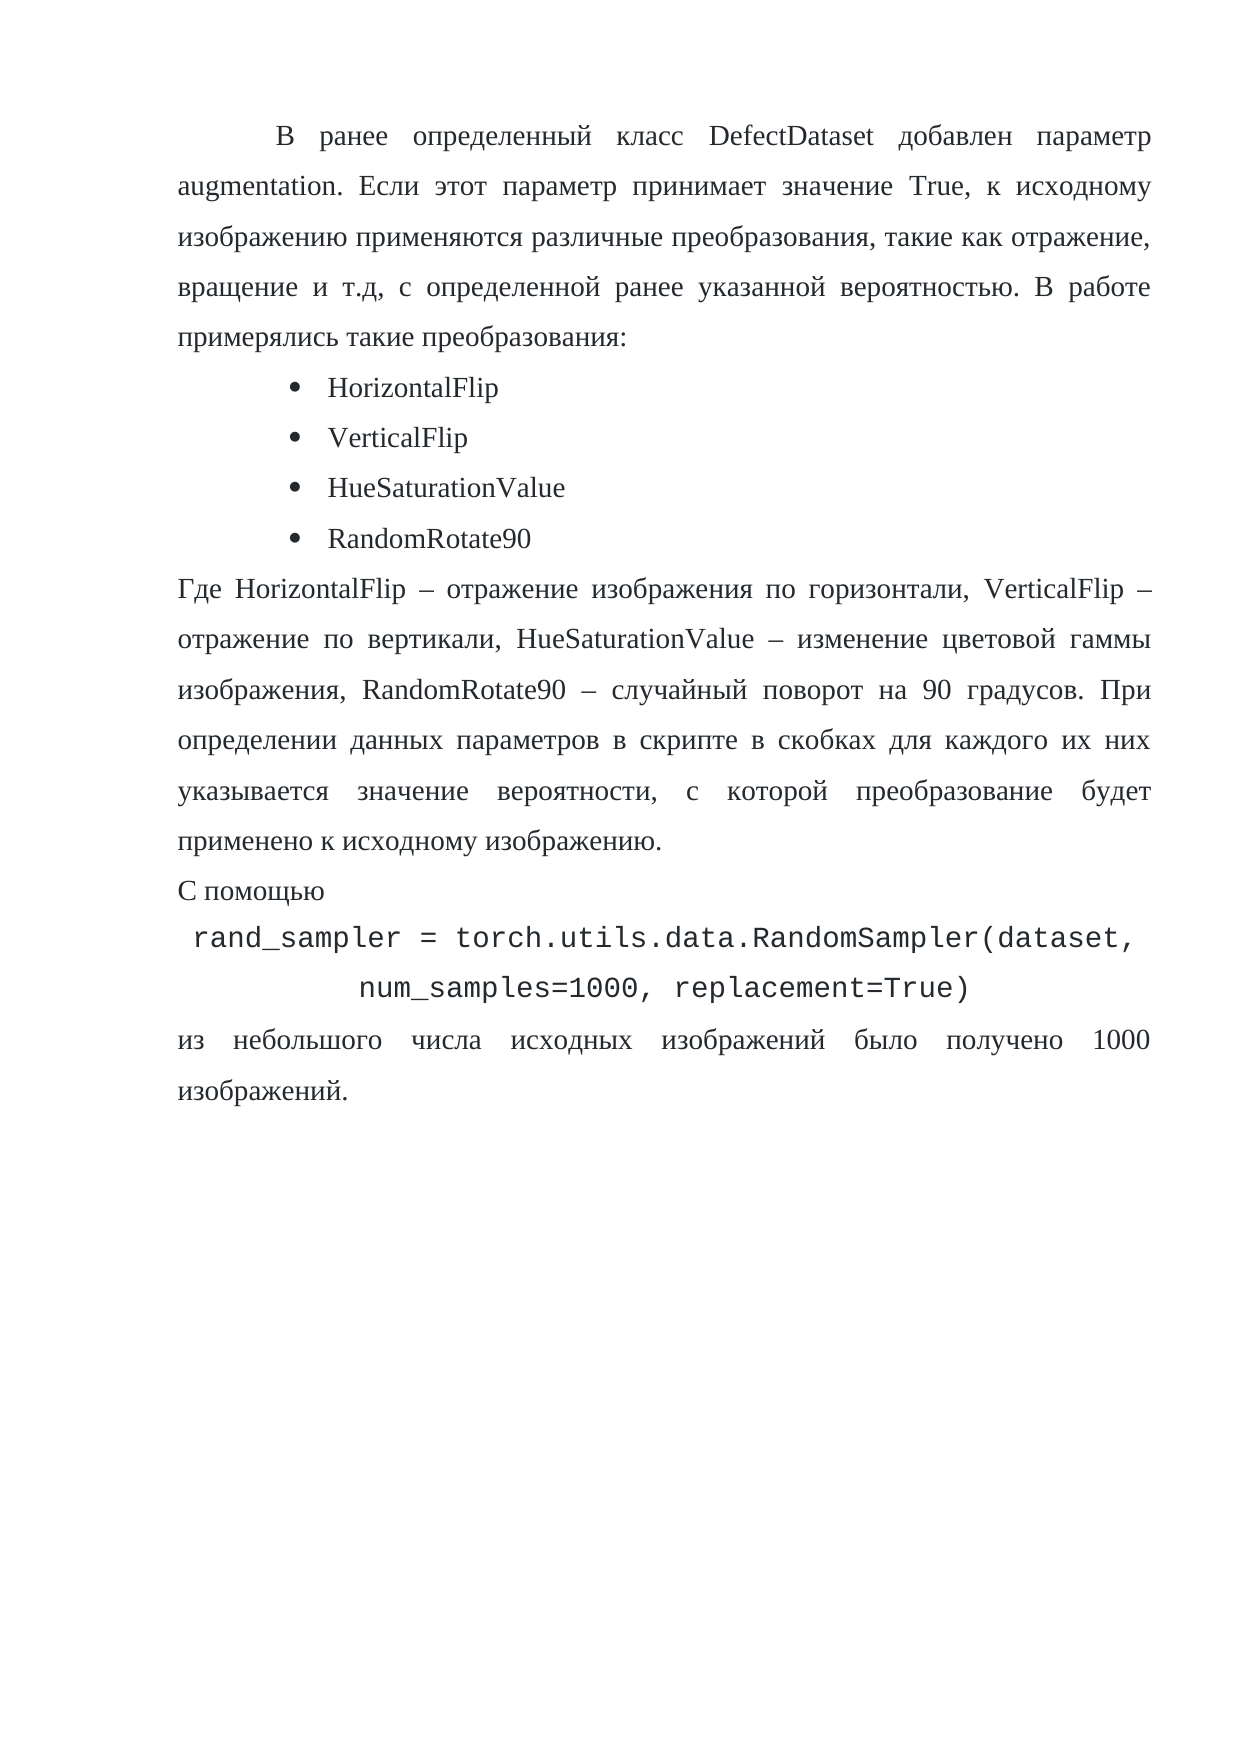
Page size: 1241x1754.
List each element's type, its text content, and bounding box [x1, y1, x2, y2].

list RandomRotate90 [290, 521, 1152, 554]
text Где HorizontalFlip – отражение изображения по горизонтали, VerticalFlip – отражение по вертикали, HueSaturationValue – изменение цветовой гаммы изображения, RandomRotate90 – случайный поворот на 90 градусов. При определении данных параметров в скрипте в скобках для каждого их них указывается значение вероятности, с которой преобразование будет применено к исходному изображению. [177, 571, 1152, 856]
text С помощью [177, 873, 1152, 907]
list HueSaturationValue [290, 471, 1152, 504]
text из небольшого числа исходных изображений было получено 1000 изображений. [177, 1022, 1152, 1106]
list HorizontalFlip [290, 370, 1152, 403]
text В ранее определенный класс DefectDataset добавлен параметр augmentation. Если этот параметр принимает значение True, к исходному изображению применяются различные преобразования, такие как отражение, вращение и т.д, с определенной ранее указанной вероятностью. В работе примерялись такие преобразования: [177, 118, 1152, 353]
list VerticalFlip [290, 420, 1152, 454]
text rand_sampler = torch.utils.data.RandomSampler(dataset, num_samples=1000, replacement=True) [177, 923, 1152, 1006]
